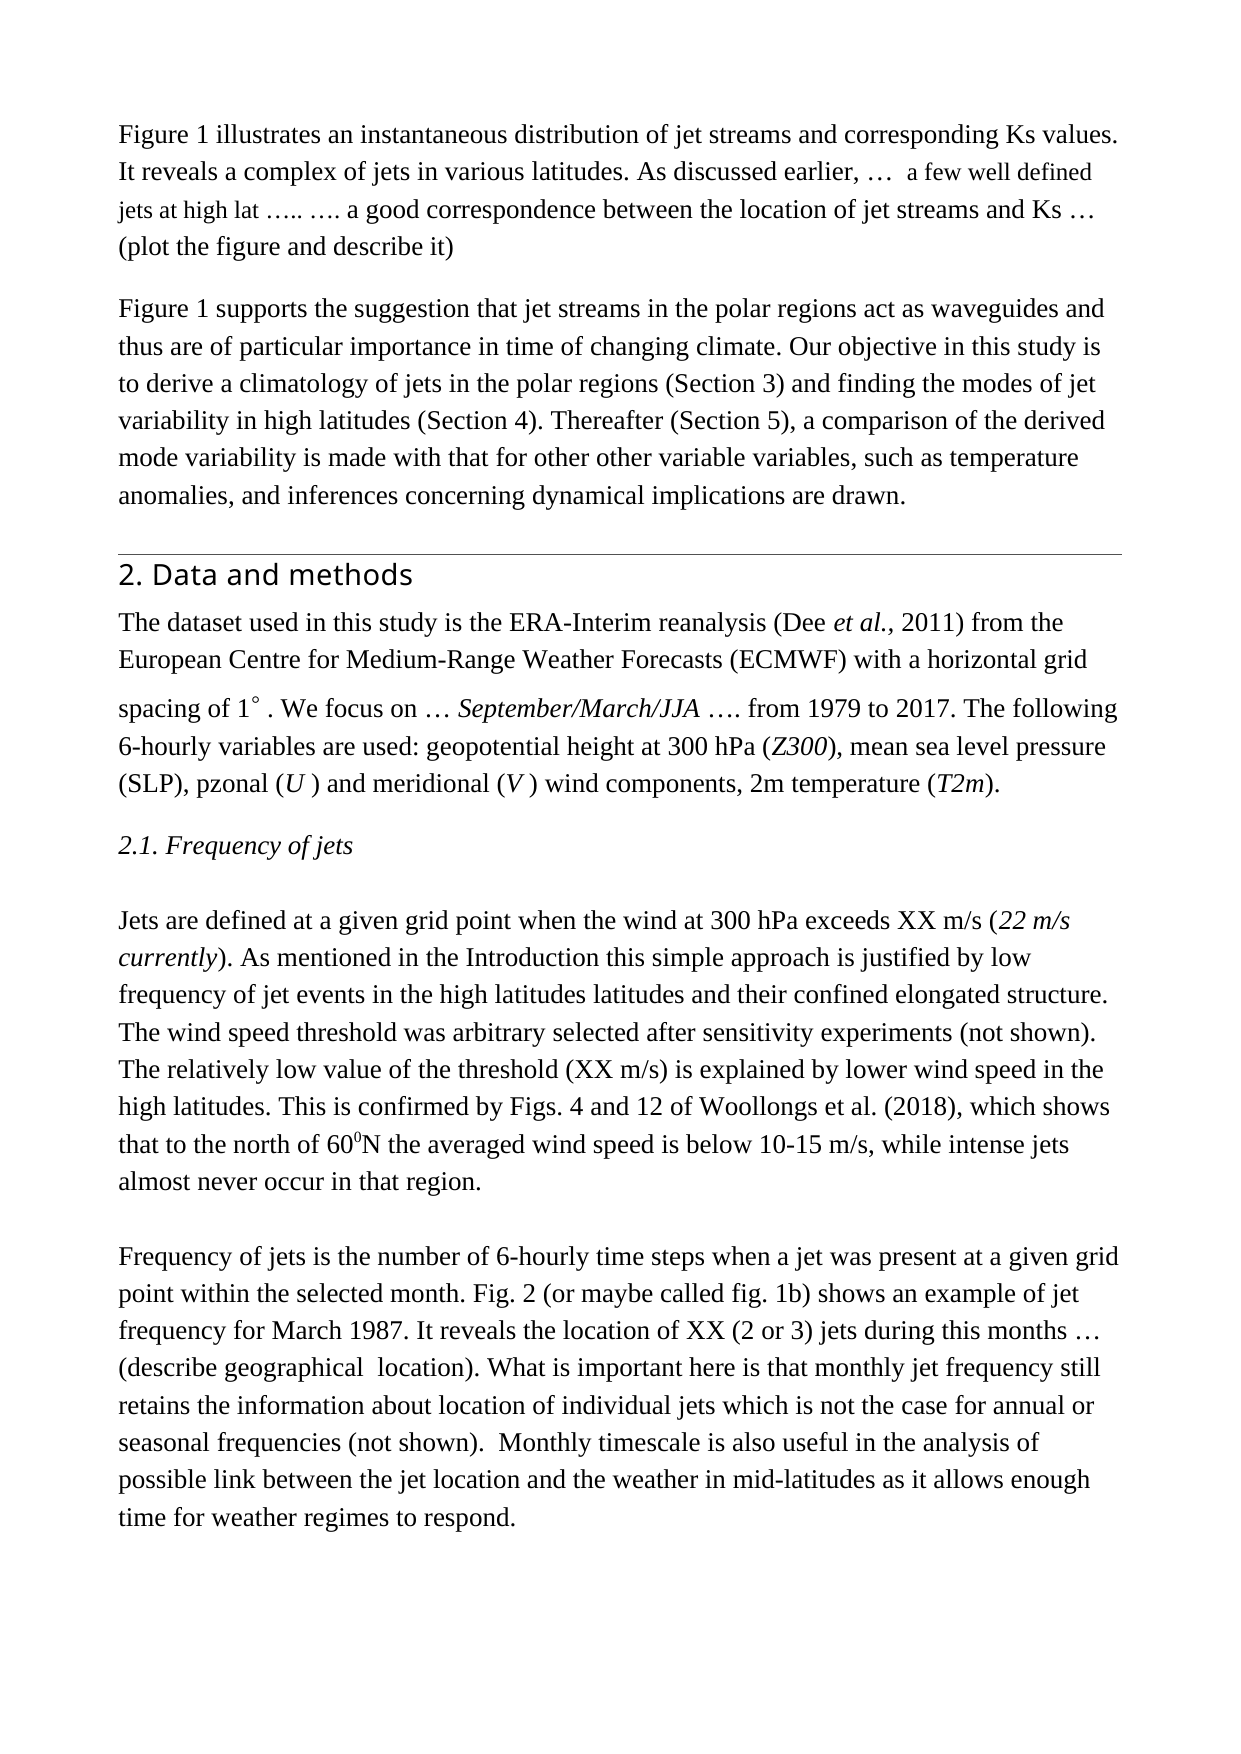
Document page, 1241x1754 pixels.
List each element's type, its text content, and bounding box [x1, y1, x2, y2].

text Figure 1 illustrates an instantaneous distribution of jet streams and corresponding Ks values. It reveals a complex of jets in various latitudes. As discussed earlier, … a few well defined jets at high lat ….. …. a good correspondence between the location of jet streams and Ks … (plot the figure and describe it) [118, 118, 1122, 261]
text 2.1. Frequency of jets [118, 829, 1122, 861]
text The dataset used in this study is the ERA-Interim reanalysis (Dee et al., 2011) from the European Centre for Medium-Range Weather Forecasts (ECMWF) with a horizontal grid spacing of 1◦ . We focus on … September/March/JJA …. from 1979 to 2017. The following 6-hourly variables are used: geopotential height at 300 hPa (Z300), mean sea level pressure (SLP), pzonal (U ) and meridional (V ) wind components, 2m temperature (T2m). [118, 606, 1122, 798]
subtitle 2. Data and methods [118, 555, 1122, 594]
text Figure 1 supports the suggestion that jet streams in the polar regions act as waveguides and thus are of particular importance in time of changing climate. Our objective in this study is to derive a climatology of jets in the polar regions (Section 3) and finding the modes of jet variability in high latitudes (Section 4). Thereafter (Section 5), a comparison of the derived mode variability is made with that for other other variable variables, such as temperature anomalies, and inferences concerning dynamical implications are drawn. [118, 292, 1122, 510]
text Jets are defined at a given grid point when the wind at 300 hPa exceeds XX m/s (22 m/s currently). As mentioned in the Introduction this simple approach is justified by low frequency of jet events in the high latitudes latitudes and their confined elongated structure. The wind speed threshold was arbitrary selected after sensitivity experiments (not shown). The relatively low value of the threshold (XX m/s) is explained by lower wind speed in the high latitudes. This is confirmed by Figs. 4 and 12 of Woollongs et al. (2018), which shows that to the north of 600N the averaged wind speed is below 10-15 m/s, while intense jets almost never occur in that region. [118, 904, 1122, 1196]
text Frequency of jets is the number of 6-hourly time steps when a jet was present at a given grid point within the selected month. Fig. 2 (or maybe called fig. 1b) shows an example of jet frequency for March 1987. It reveals the location of XX (2 or 3) jets during this months …(describe geographical location). What is important here is that monthly jet frequency still retains the information about location of individual jets which is not the case for annual or seasonal frequencies (not shown). Monthly timescale is also useful in the analysis of possible link between the jet location and the weather in mid-latitudes as it allows enough time for weather regimes to respond. [118, 1239, 1122, 1532]
